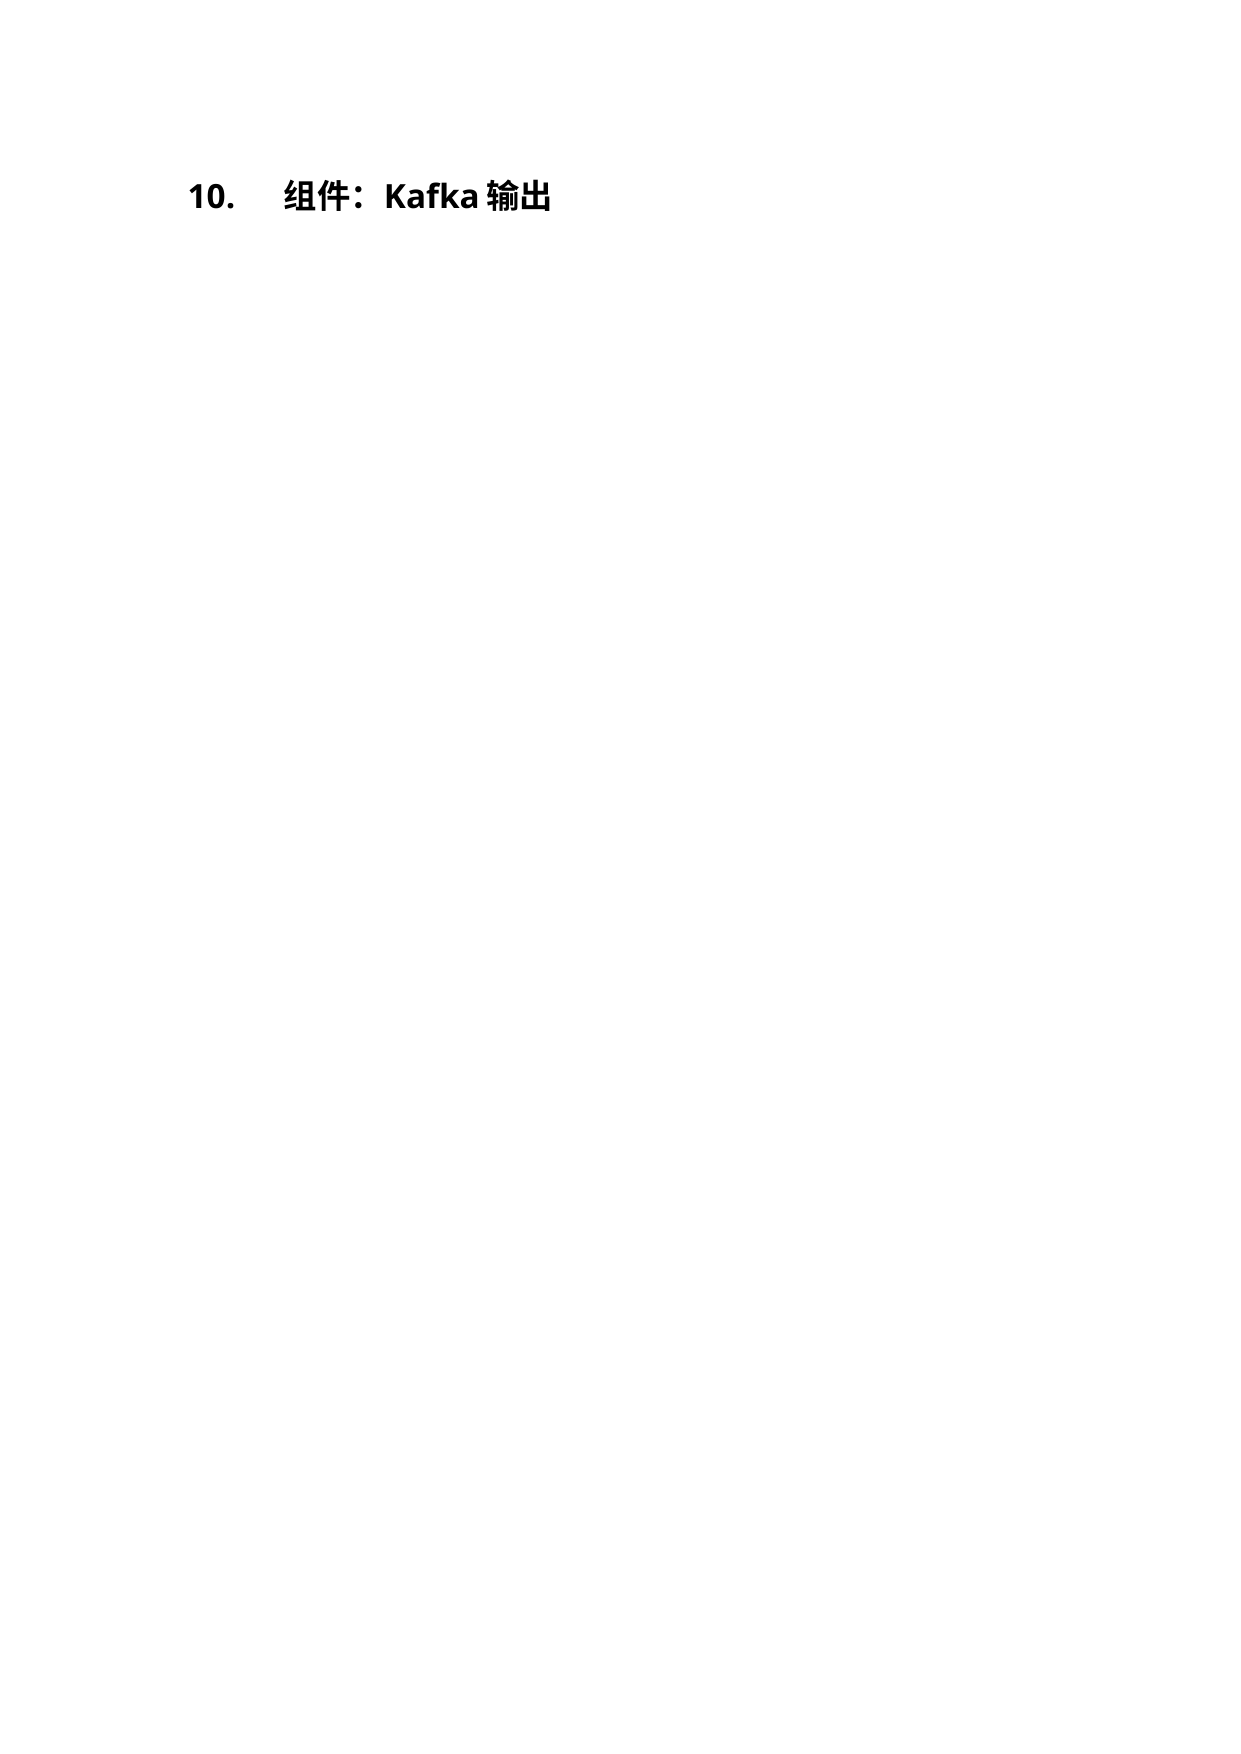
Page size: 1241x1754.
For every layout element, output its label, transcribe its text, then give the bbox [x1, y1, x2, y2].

subtitle 组件：Kafka输出 [187, 162, 1053, 227]
